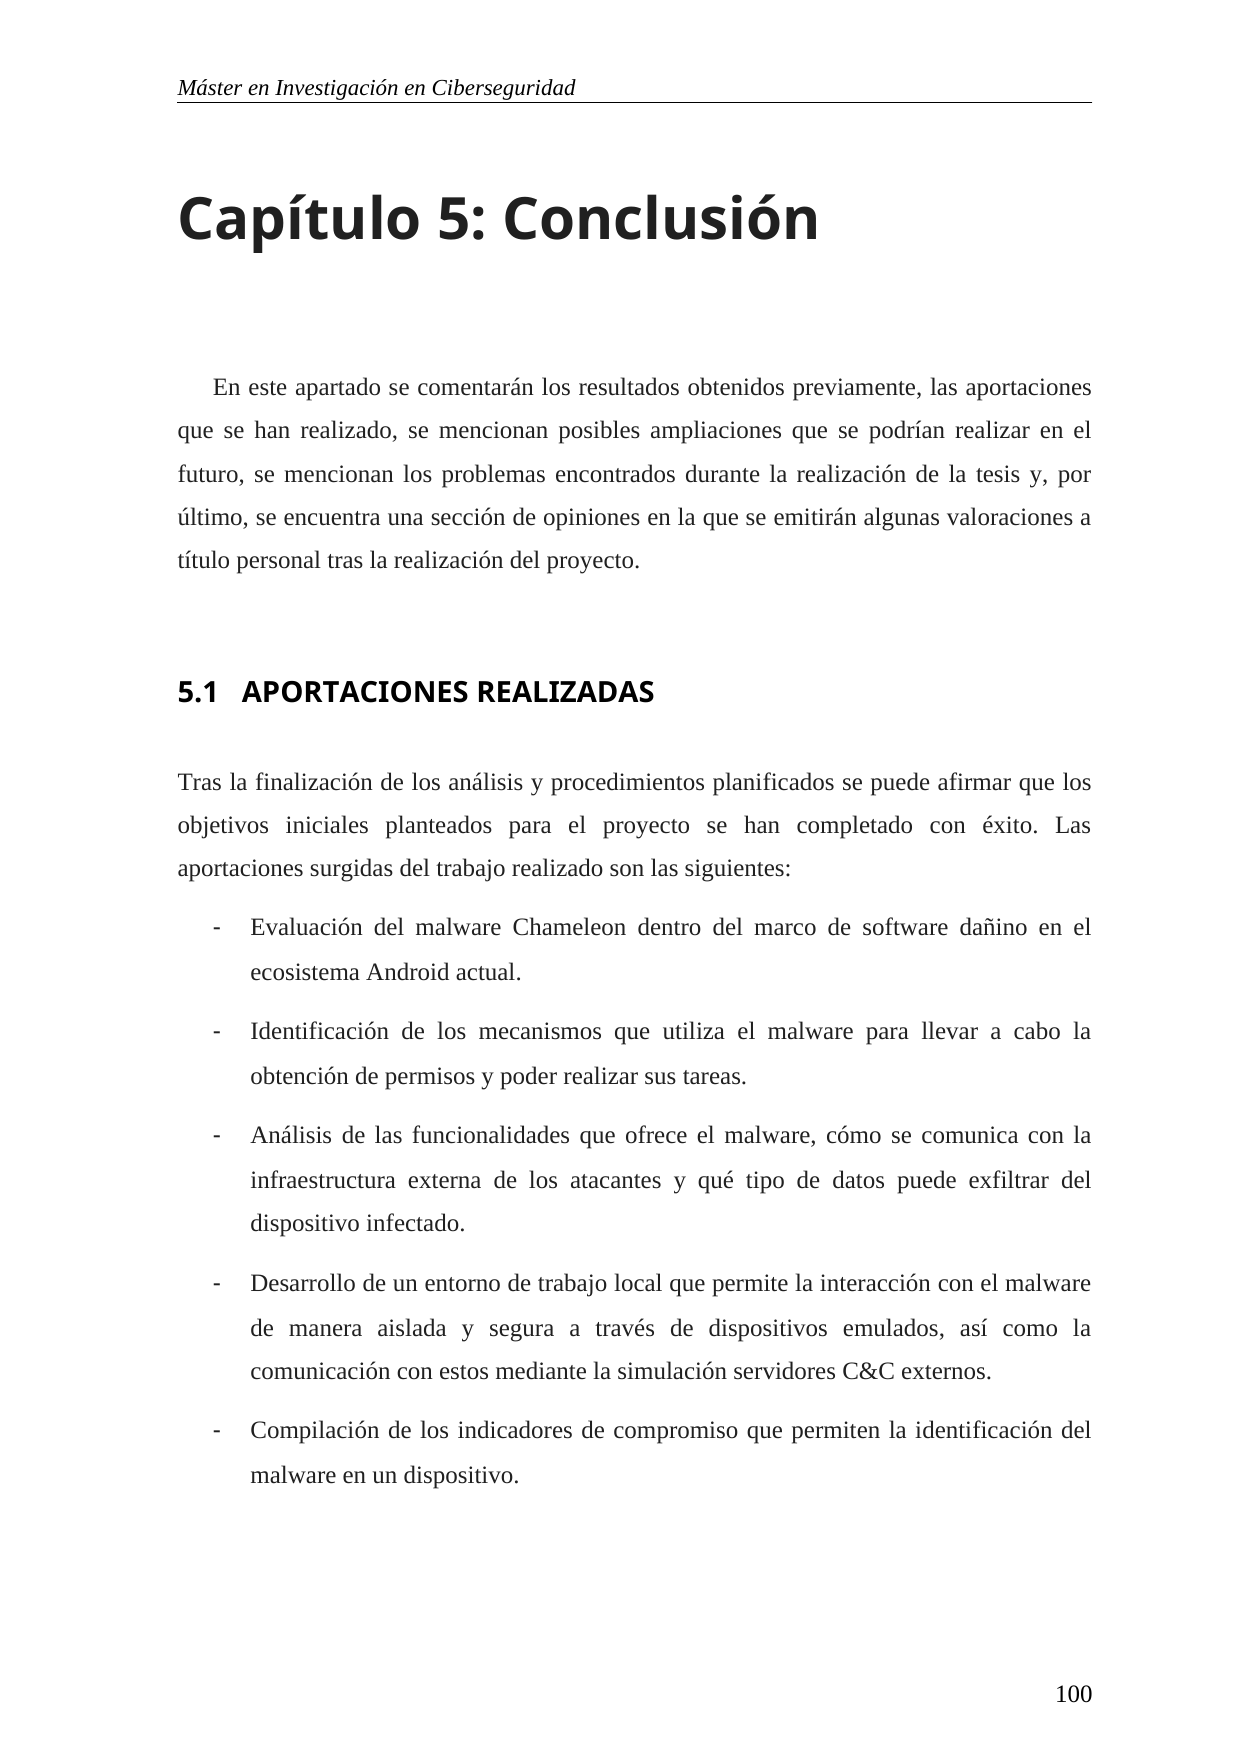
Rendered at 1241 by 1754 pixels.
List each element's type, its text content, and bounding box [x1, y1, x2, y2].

subtitle 5.1 APORTACIONES REALIZADAS [177, 672, 1092, 711]
list Compilación de los indicadores de compromiso que permiten la identificación del malware en un dispositivo. [213, 1411, 1092, 1488]
list Evaluación del malware Chameleon dentro del marco de software dañino en el ecosistema Android actual. [213, 909, 1092, 986]
list Identificación de los mecanismos que utiliza el malware para llevar a cabo la obtención de permisos y poder realizar sus tareas. [213, 1013, 1092, 1090]
text Tras la finalización de los análisis y procedimientos planificados se puede afirmar que los objetivos iniciales planteados para el proyecto se han completado con éxito. Las aportaciones surgidas del trabajo realizado son las siguientes: [177, 767, 1092, 882]
text En este apartado se comentarán los resultados obtenidos previamente, las aportaciones que se han realizado, se mencionan posibles ampliaciones que se podrían realizar en el futuro, se mencionan los problemas encontrados durante la realización de la tesis y, por último, se encuentra una sección de opiniones en la que se emitirán algunas valoraciones a título personal tras la realización del proyecto. [177, 372, 1092, 574]
list Análisis de las funcionalidades que ofrece el malware, cómo se comunica con la infraestructura externa de los atacantes y qué tipo de datos puede exfiltrar del dispositivo infectado. [213, 1117, 1092, 1237]
text Capítulo 5: Conclusión [177, 177, 1092, 257]
list Desarrollo de un entorno de trabajo local que permite la interacción con el malware de manera aislada y segura a través de dispositivos emulados, así como la comunicación con estos mediante la simulación servidores C&C externos. [213, 1264, 1092, 1384]
